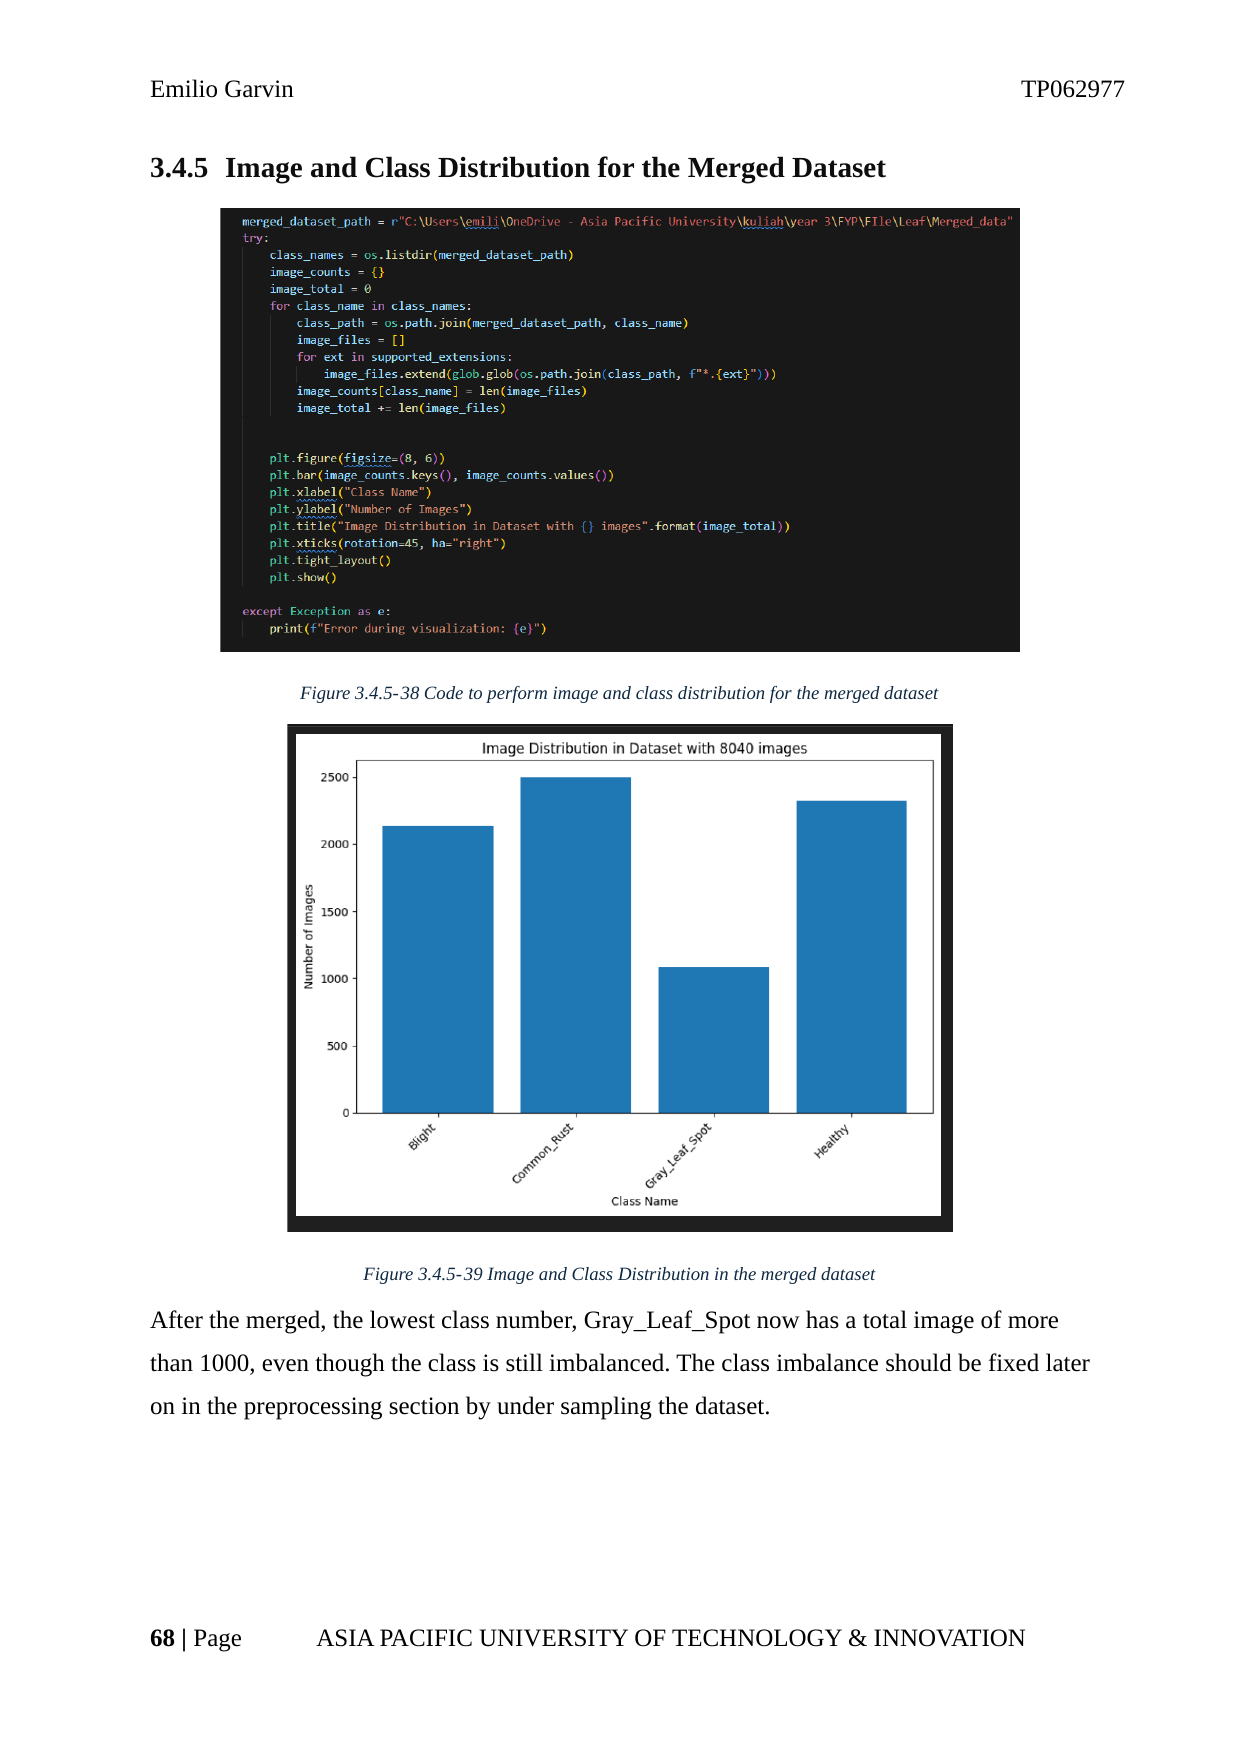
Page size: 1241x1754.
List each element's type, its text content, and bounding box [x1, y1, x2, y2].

subtitle Image and Class Distribution for the Merged Dataset [150, 150, 1090, 183]
text After the merged, the lowest class number, Gray_Leaf_Spot now has a total image of more than 1000, even though the class is still imbalanced. The class imbalance should be fixed later on in the preprocessing section by under sampling the dataset. [150, 1305, 1090, 1420]
picture [220, 208, 1020, 652]
picture [287, 724, 953, 1232]
